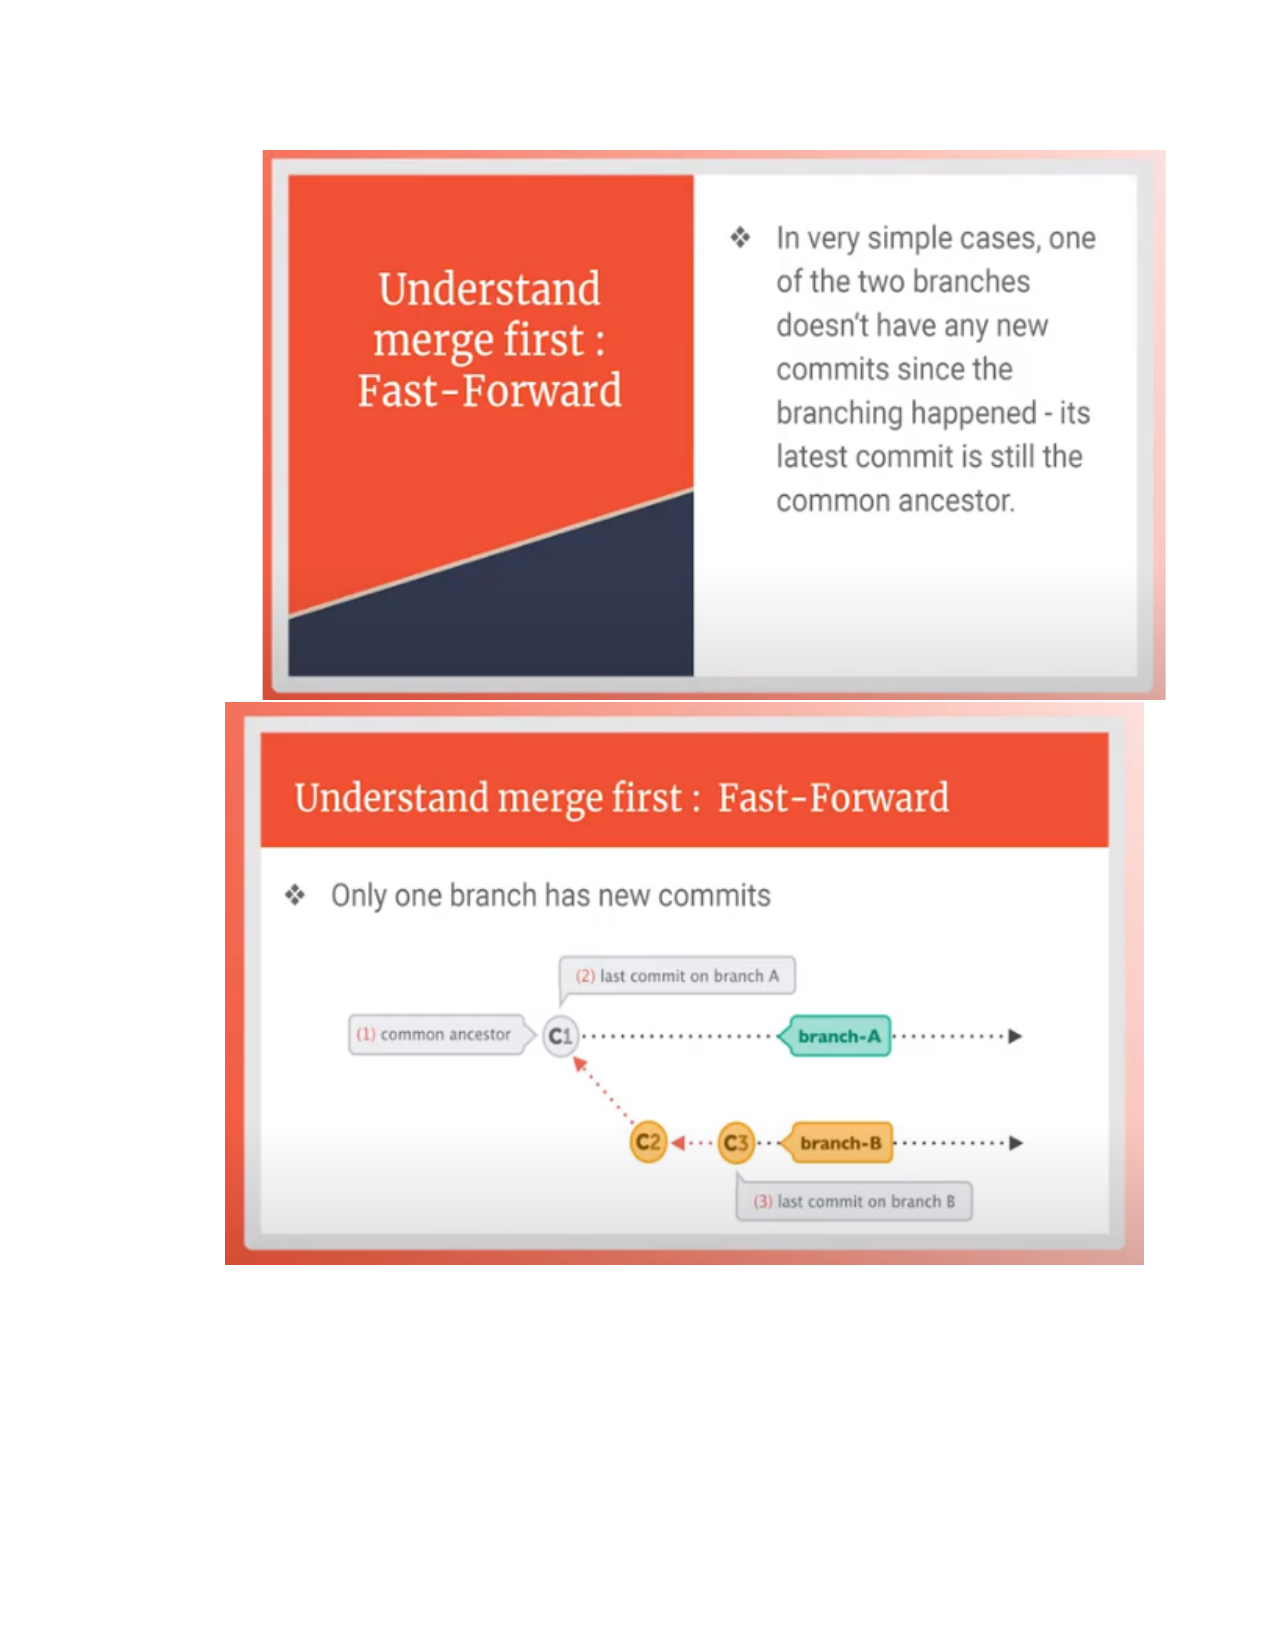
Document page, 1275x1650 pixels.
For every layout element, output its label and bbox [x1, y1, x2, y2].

picture [225, 702, 1144, 1265]
picture [262, 150, 1166, 700]
